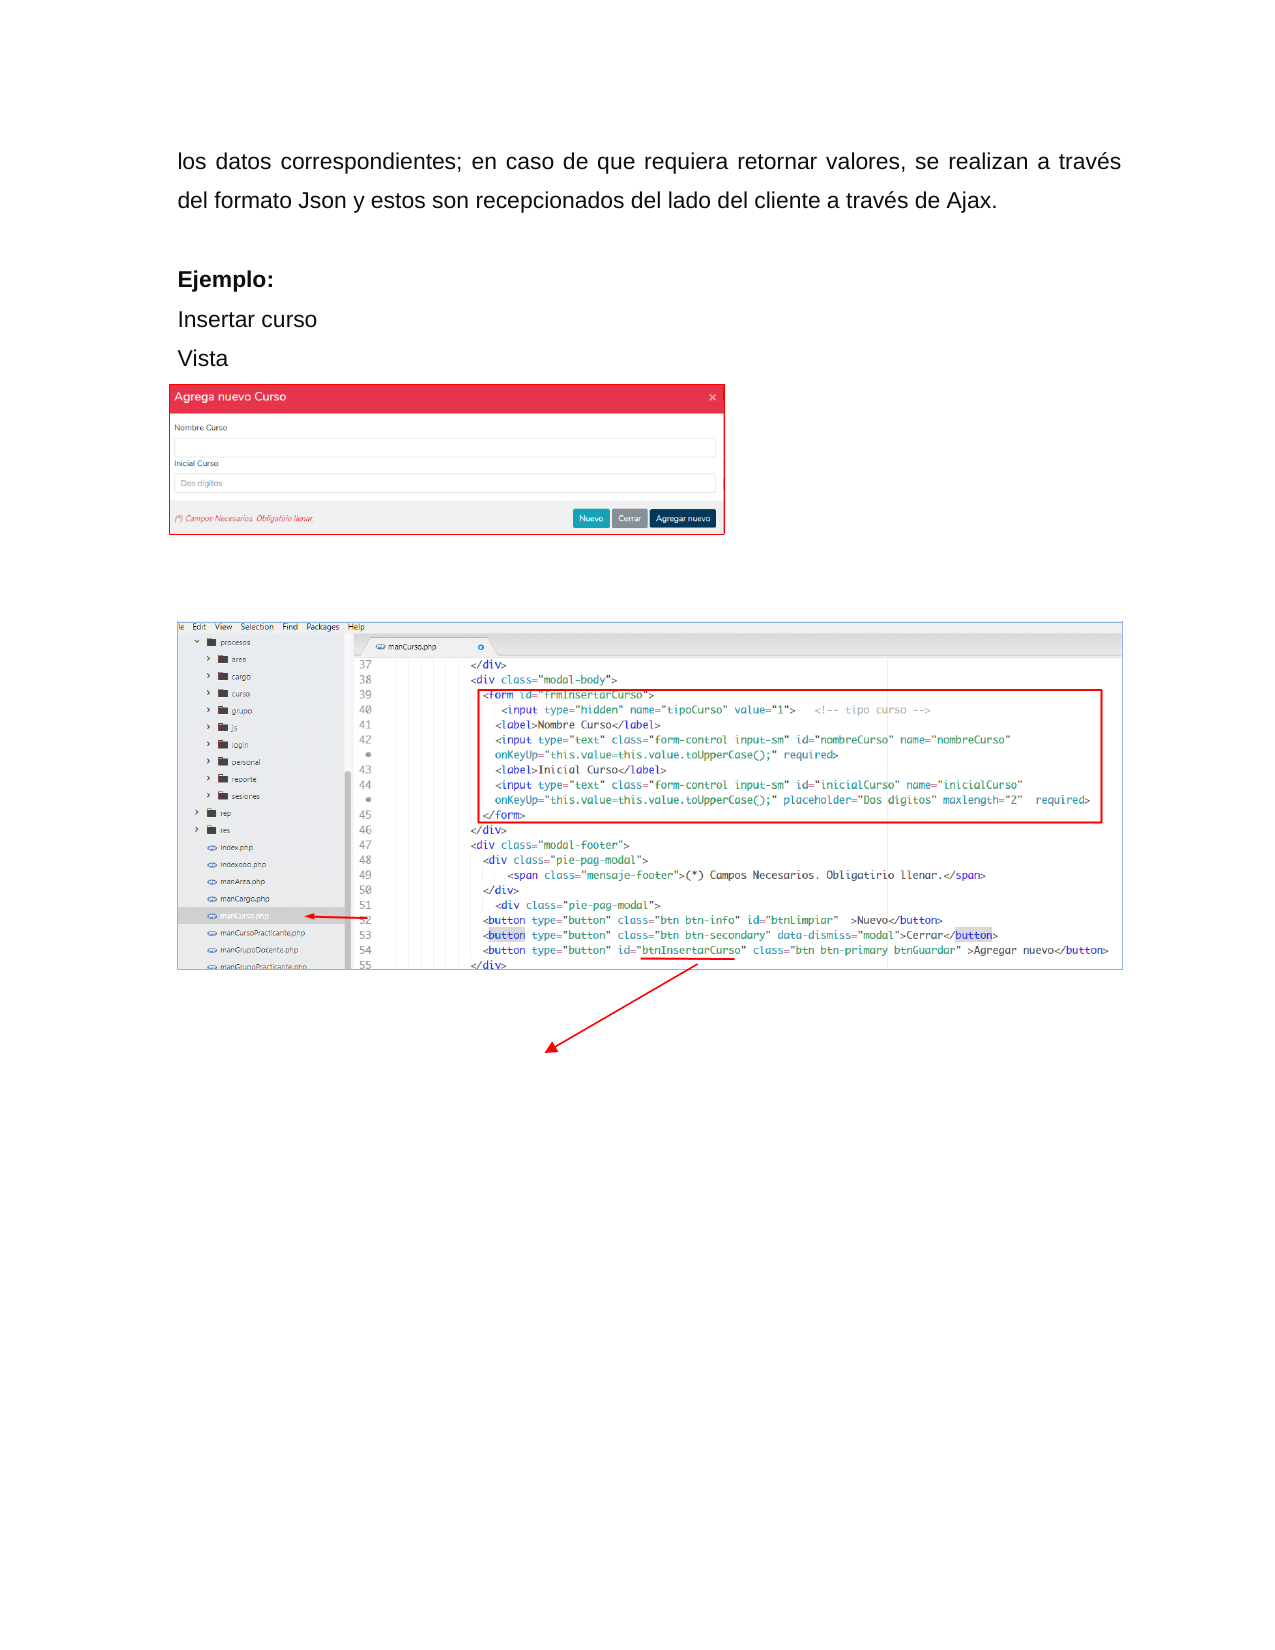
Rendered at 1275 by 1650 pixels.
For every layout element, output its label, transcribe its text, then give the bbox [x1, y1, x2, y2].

picture [170, 385, 724, 534]
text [177, 148, 1122, 213]
picture [178, 623, 1122, 969]
text Ejemplo: [177, 266, 1122, 292]
text Insertar curso [177, 306, 1122, 332]
text Vista [177, 345, 1122, 371]
